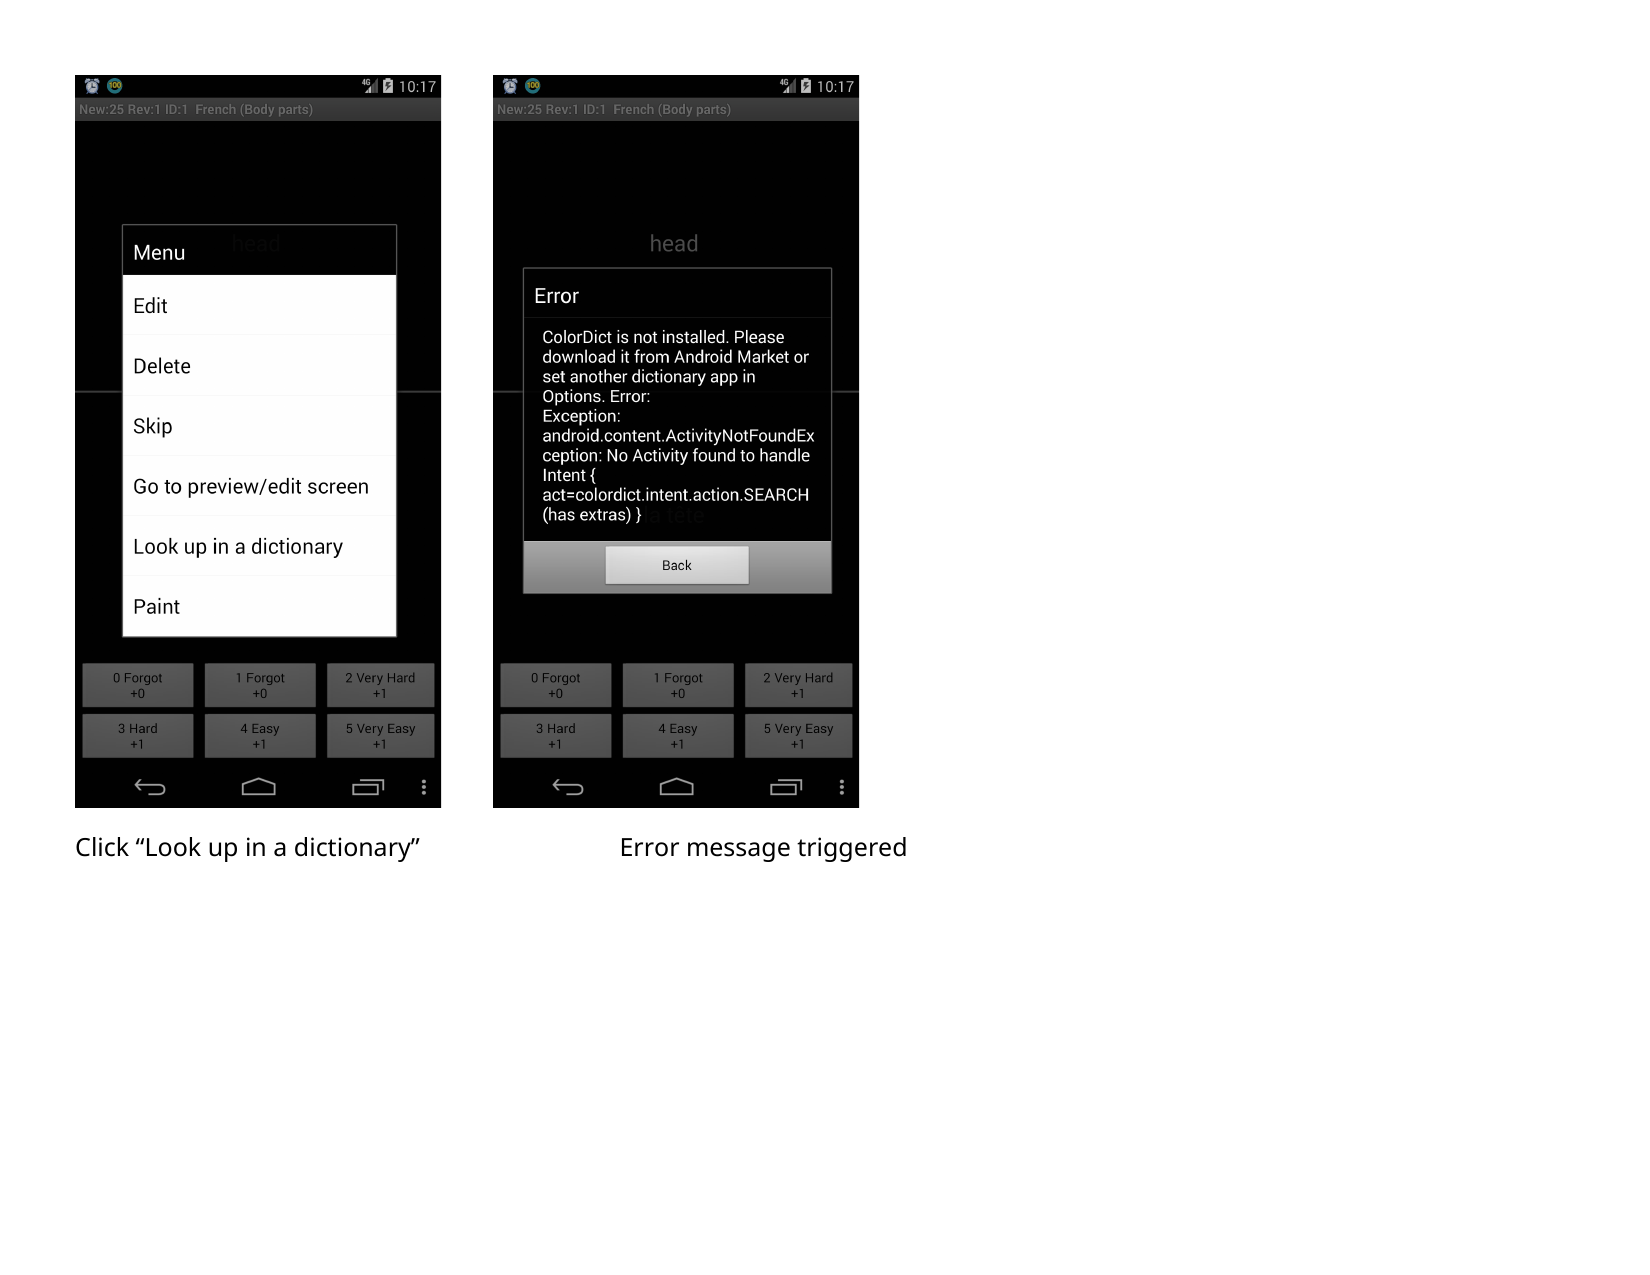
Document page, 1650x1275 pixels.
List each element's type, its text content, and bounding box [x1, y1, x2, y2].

picture [493, 75, 860, 808]
picture [75, 75, 442, 808]
text Click “Look up in a dictionary” Error message triggered [75, 829, 1575, 863]
